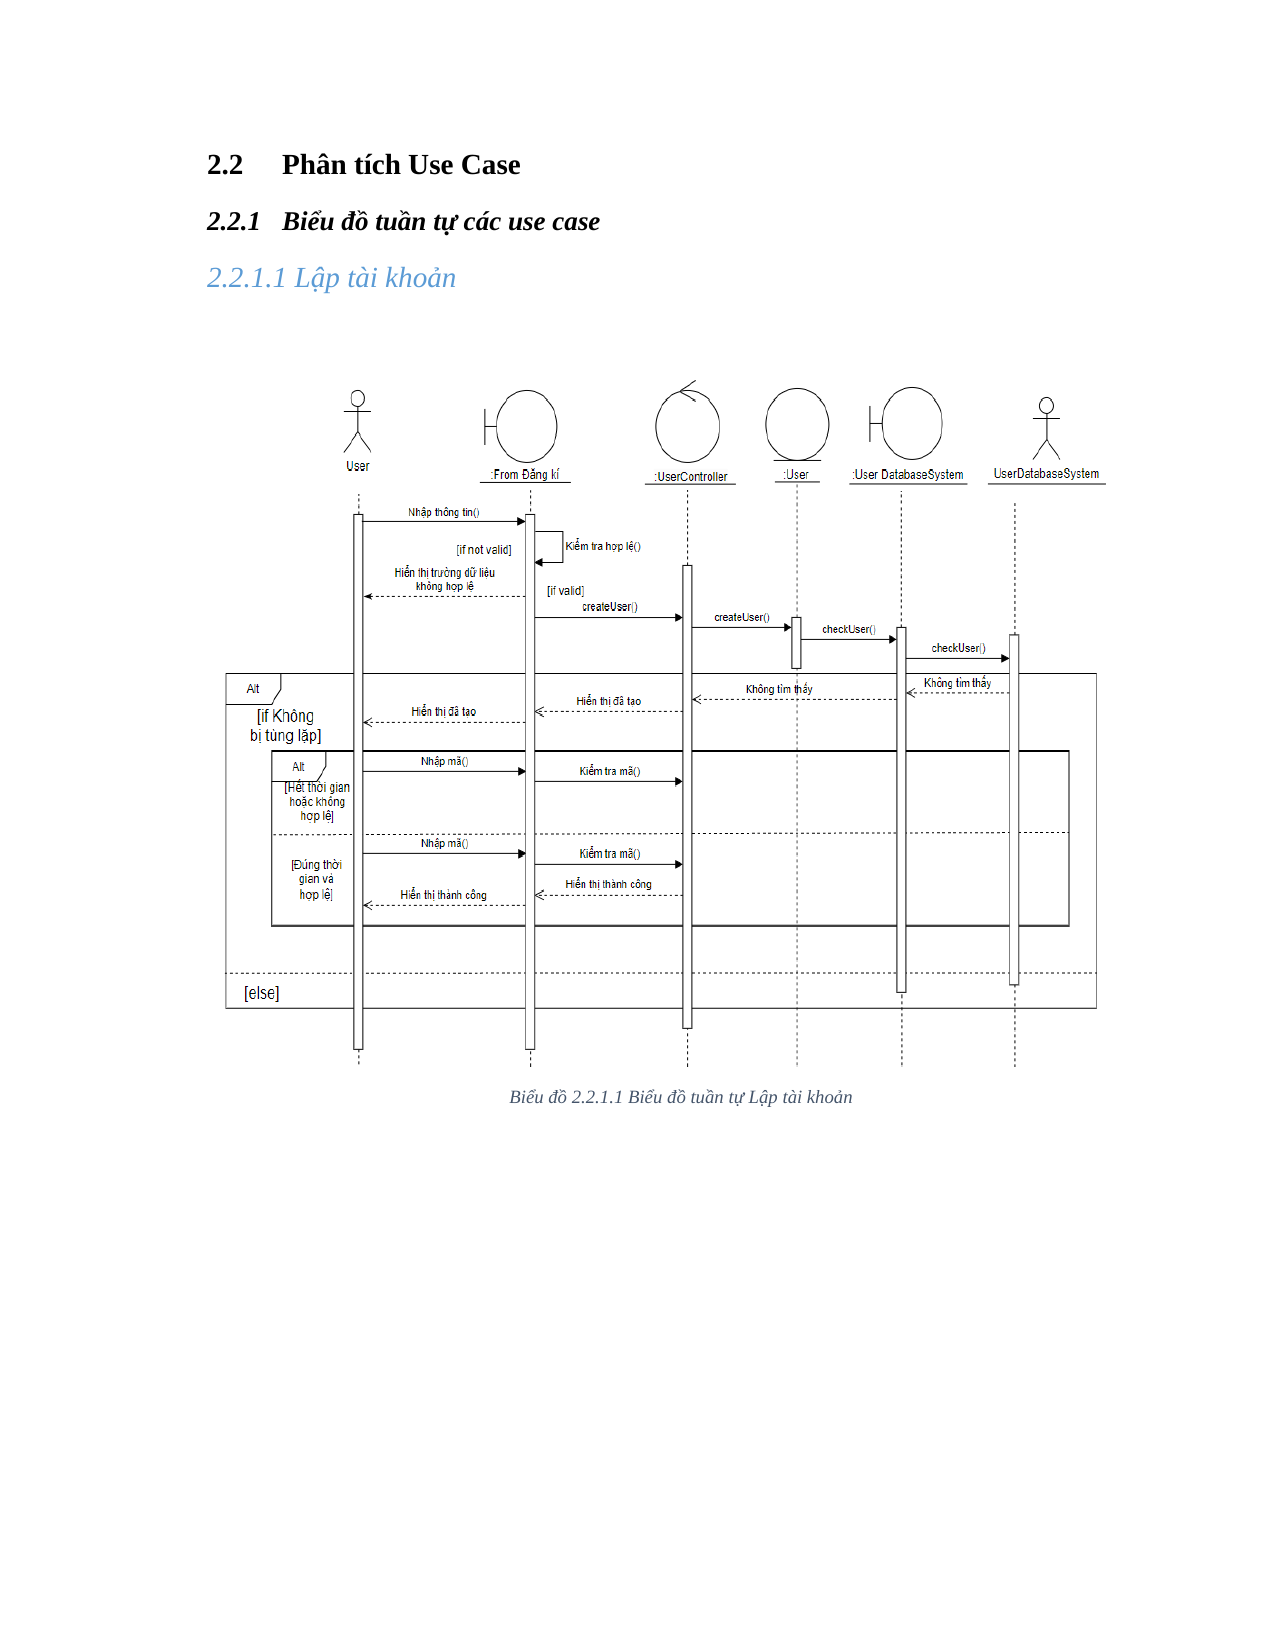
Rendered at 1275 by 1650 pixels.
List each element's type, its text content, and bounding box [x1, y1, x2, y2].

subtitle Biểu đồ tuần tự các use case [207, 210, 1157, 235]
text Biểu đồ 2.2.1. Biểu đồ tuần tự Lập tài khoản [207, 1086, 1157, 1108]
text 2.2.1.1 Lập tài khoản [207, 260, 1157, 293]
subtitle Phân tích Use Case [207, 147, 1157, 181]
picture [206, 365, 1155, 1067]
